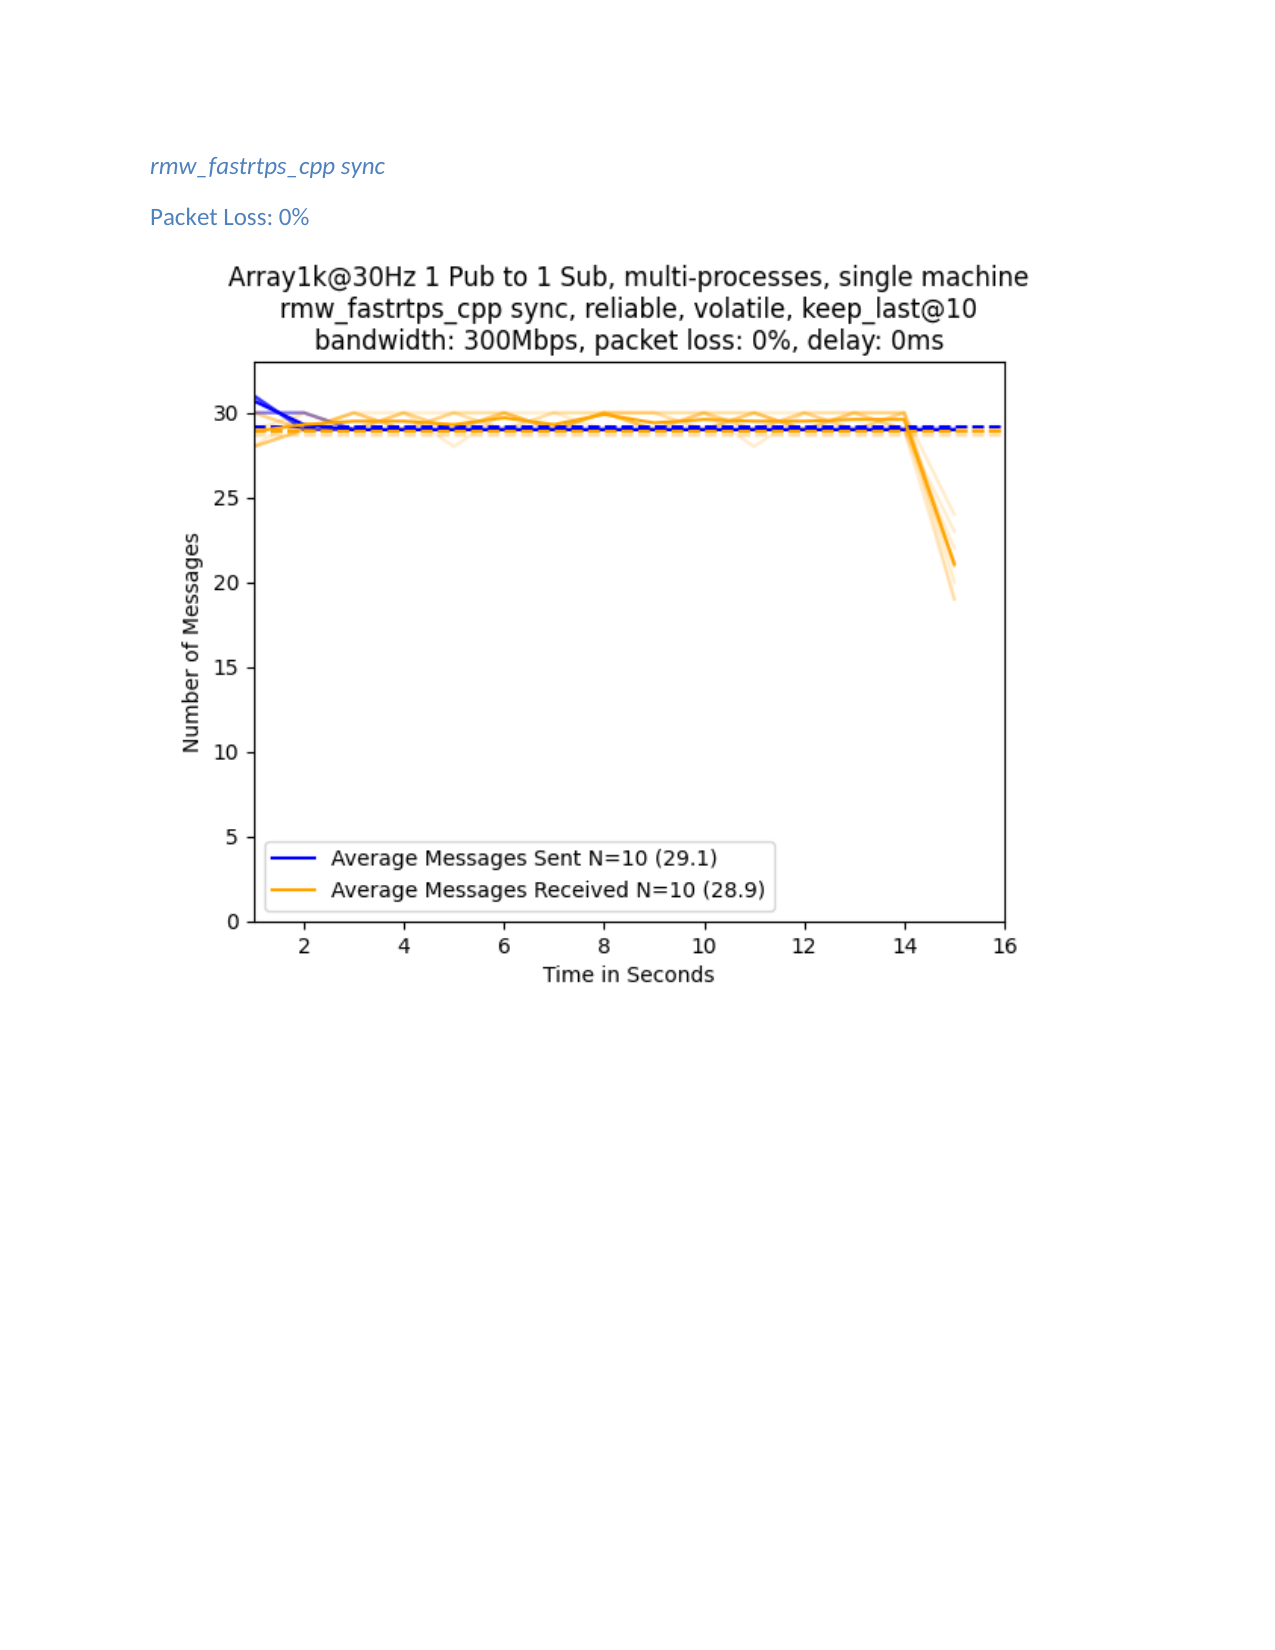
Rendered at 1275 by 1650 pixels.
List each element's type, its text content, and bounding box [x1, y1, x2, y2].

subtitle rmw_fastrtps_cpp sync [150, 150, 1125, 181]
picture [168, 250, 1044, 1002]
subtitle Packet Loss: 0% [150, 201, 1125, 232]
